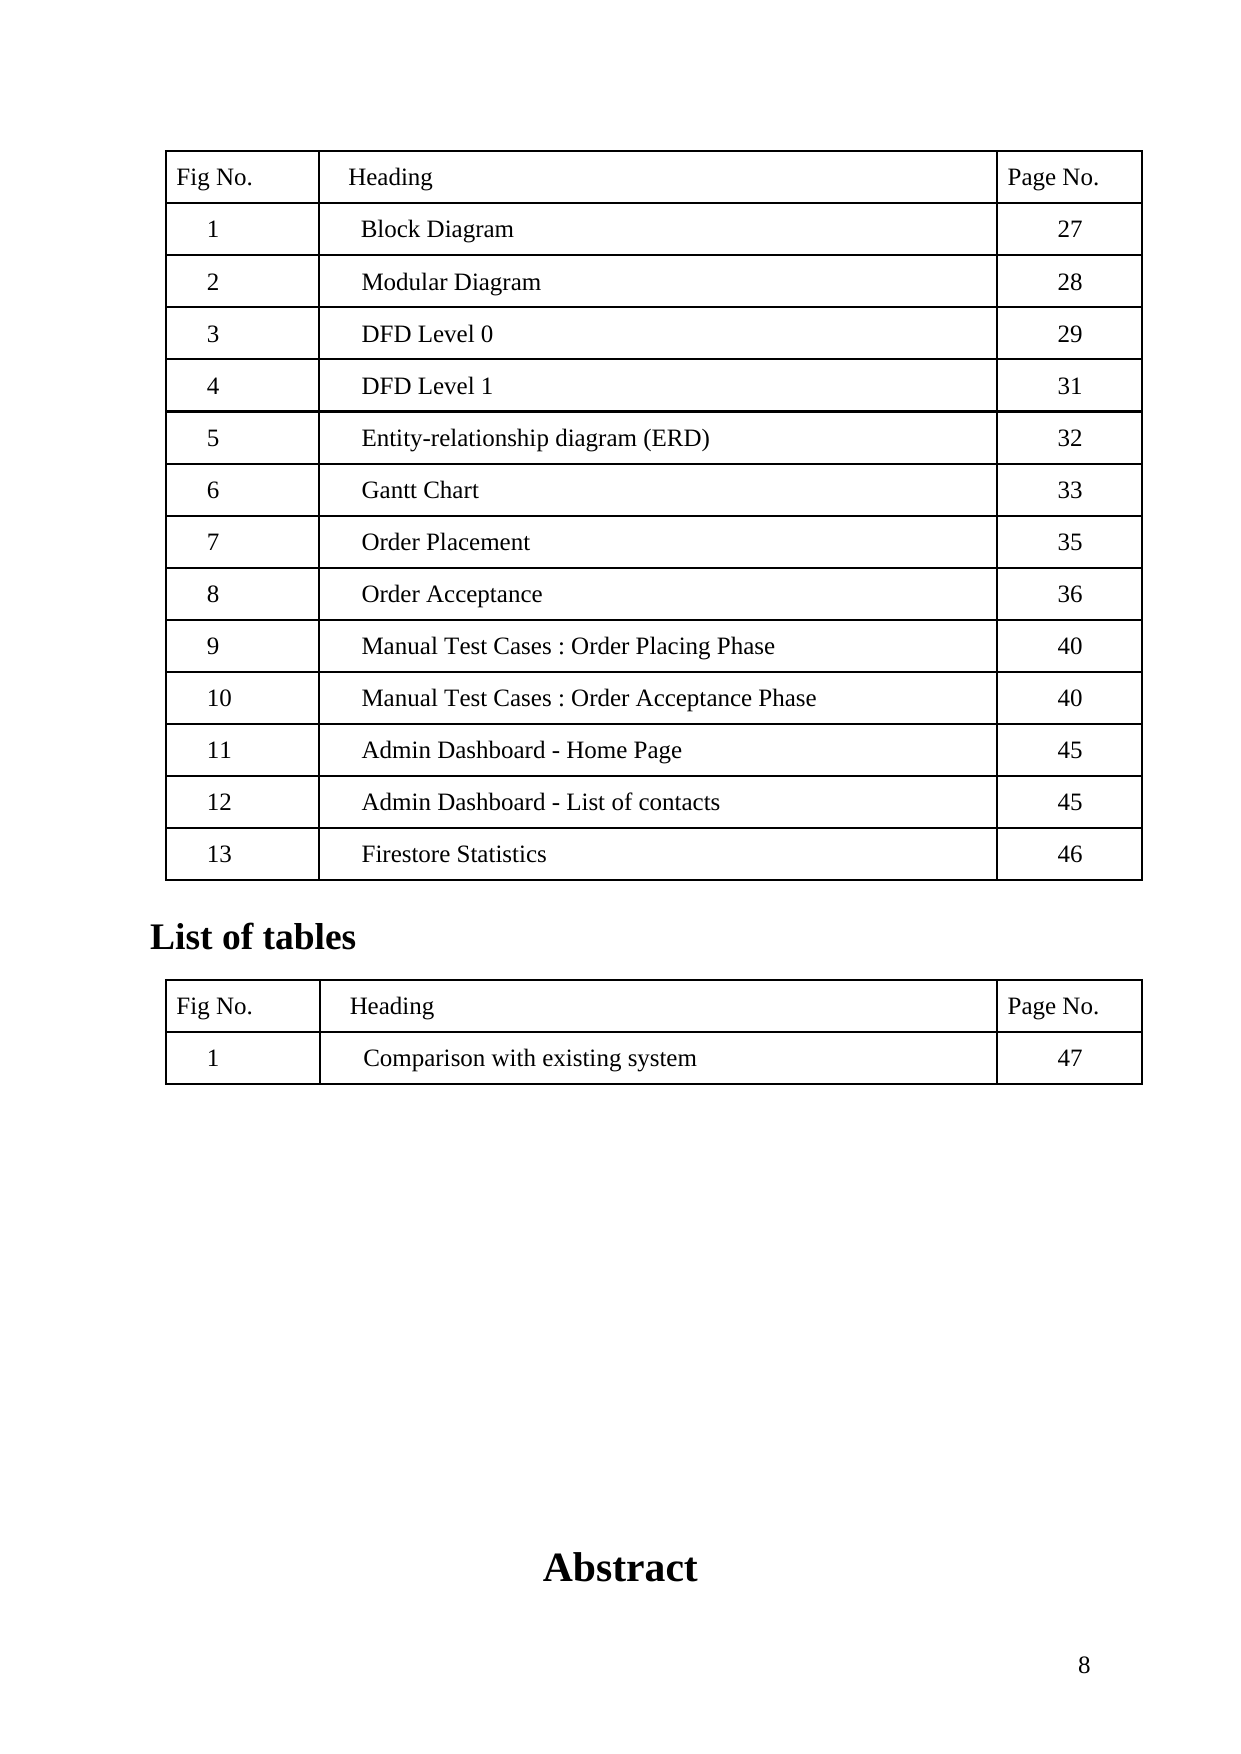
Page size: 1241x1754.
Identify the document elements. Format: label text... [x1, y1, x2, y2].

table_cell 28 [998, 256, 1141, 306]
table_cell 45 [998, 777, 1141, 827]
table_cell 40 [998, 673, 1141, 723]
table_cell 46 [998, 829, 1141, 879]
table_cell 47 [998, 1033, 1141, 1083]
table_cell DFD Level 0 [320, 308, 996, 358]
table_cell Firestore Statistics [320, 829, 996, 879]
table_cell Modular Diagram [320, 256, 996, 306]
table_cell 4 [167, 360, 318, 410]
table_cell 33 [998, 465, 1141, 514]
table_cell 7 [167, 517, 318, 567]
table_cell 1 [167, 1033, 319, 1083]
table_cell 5 [167, 413, 318, 462]
table_header Page No. [998, 981, 1141, 1031]
table_cell 8 [167, 569, 318, 619]
table_cell 3 [167, 308, 318, 358]
table_cell Admin Dashboard - List of contacts [320, 777, 996, 827]
table_cell 27 [998, 204, 1141, 254]
table_cell 11 [167, 725, 318, 775]
table_cell 10 [167, 673, 318, 723]
table_cell Entity-relationship diagram (ERD) [320, 413, 996, 462]
table_cell 35 [998, 517, 1141, 567]
table_cell Manual Test Cases : Order Placing Phase [320, 621, 996, 671]
table_cell Admin Dashboard - Home Page [320, 725, 996, 775]
table_cell 13 [167, 829, 318, 879]
table_cell 1 [167, 204, 318, 254]
table_cell 6 [167, 465, 318, 514]
table_header Heading [320, 152, 996, 202]
table_cell 45 [998, 725, 1141, 775]
table_header Page No. [998, 152, 1141, 202]
table_header Heading [321, 981, 996, 1031]
table_cell Comparison with existing system [321, 1033, 996, 1083]
table_cell 31 [998, 360, 1141, 410]
table_header Fig No. [167, 981, 319, 1031]
table_cell 40 [998, 621, 1141, 671]
table_cell 29 [998, 308, 1141, 358]
text List of tables [150, 914, 973, 957]
table_cell 12 [167, 777, 318, 827]
table_cell Gantt Chart [320, 465, 996, 514]
table_cell Block Diagram [320, 204, 996, 254]
table_cell 2 [167, 256, 318, 306]
table_cell 9 [167, 621, 318, 671]
table_cell DFD Level 1 [320, 360, 996, 410]
table_cell Manual Test Cases : Order Acceptance Phase [320, 673, 996, 723]
table_cell Order Placement [320, 517, 996, 567]
table_cell Order Acceptance [320, 569, 996, 619]
table_cell 32 [998, 413, 1141, 462]
table_header Fig No. [167, 152, 318, 202]
table_cell 36 [998, 569, 1141, 619]
text Abstract [150, 1542, 1090, 1590]
